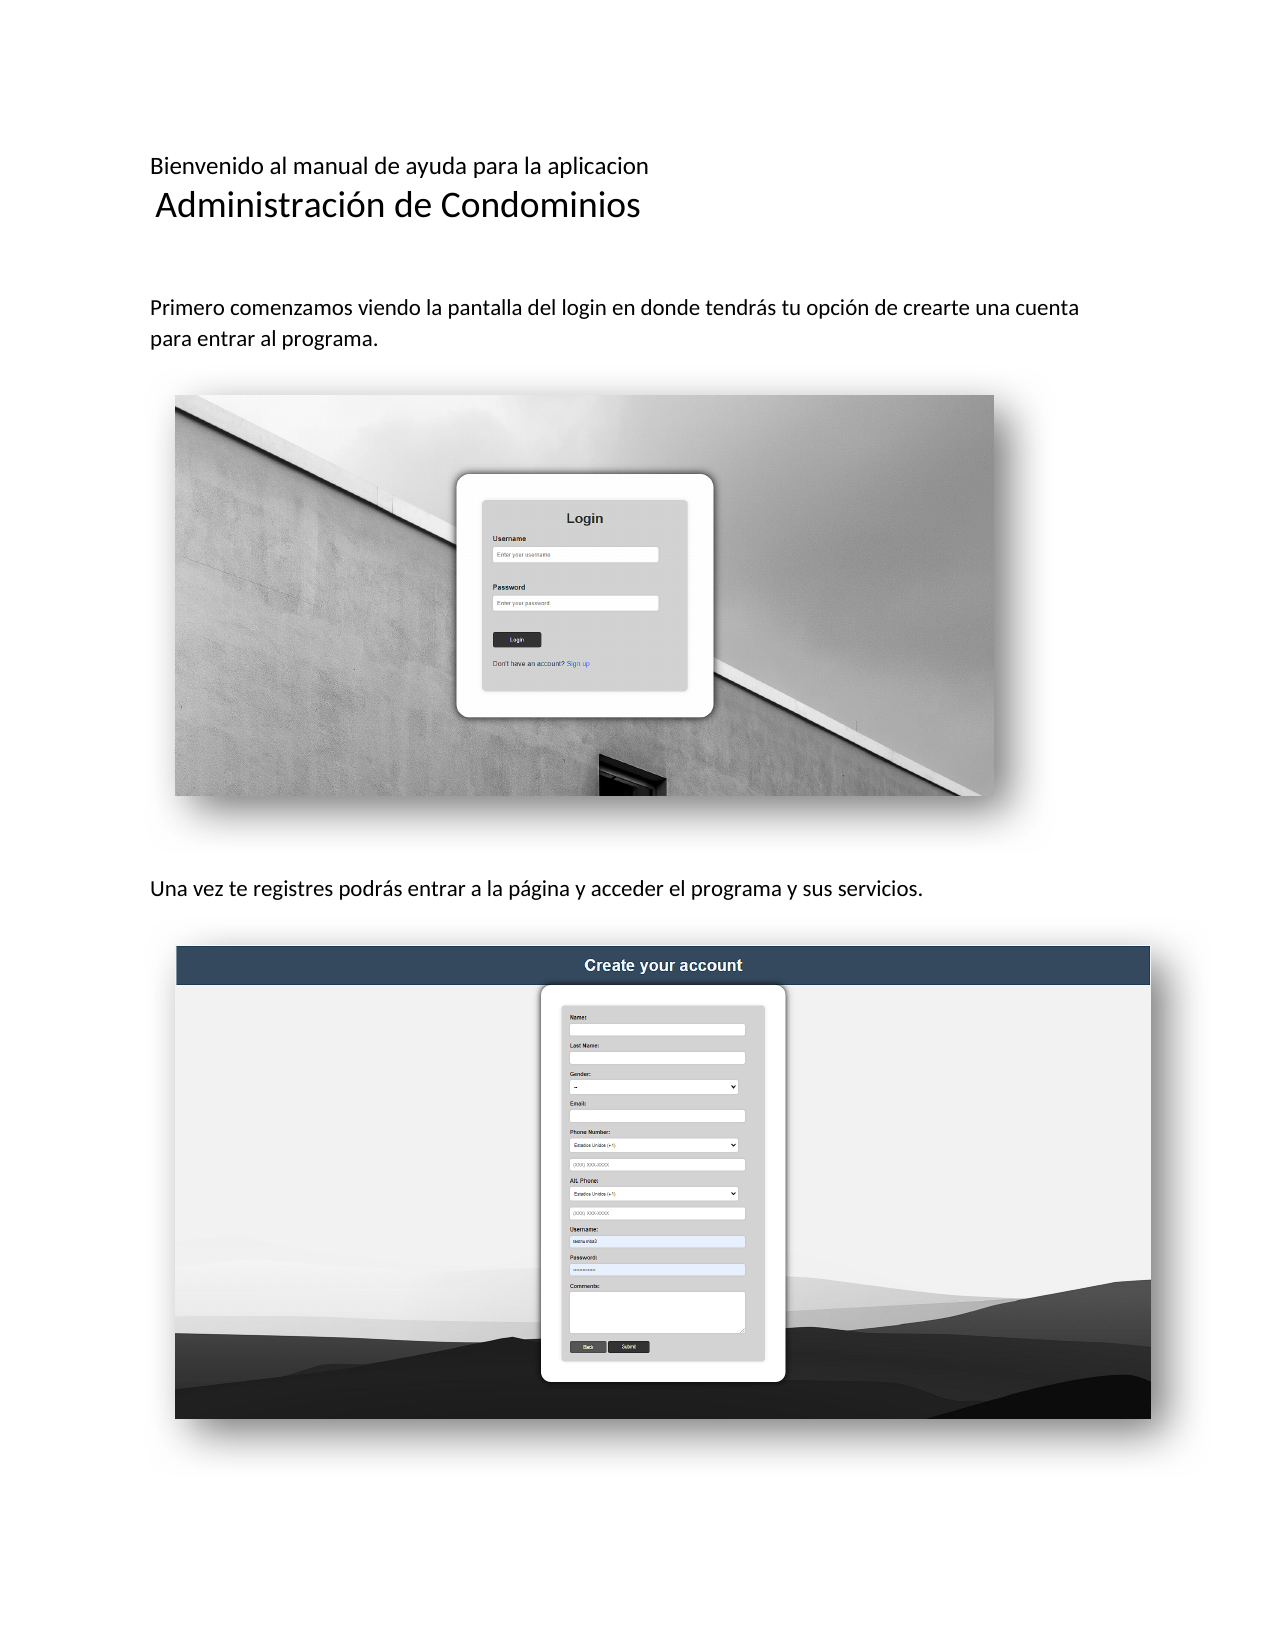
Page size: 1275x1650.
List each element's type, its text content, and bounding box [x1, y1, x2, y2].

picture [175, 395, 994, 796]
text Administración de Condominios [150, 181, 1125, 226]
picture [175, 945, 1151, 1419]
text Primero comenzamos viendo la pantalla del login en donde tendrás tu opción de crearte una cuenta para entrar al programa. [150, 293, 1125, 352]
text Bienvenido al manual de ayuda para la aplicacion [150, 150, 1125, 181]
text Una vez te registres podrás entrar a la página y acceder el programa y sus servicios. [150, 874, 1125, 902]
